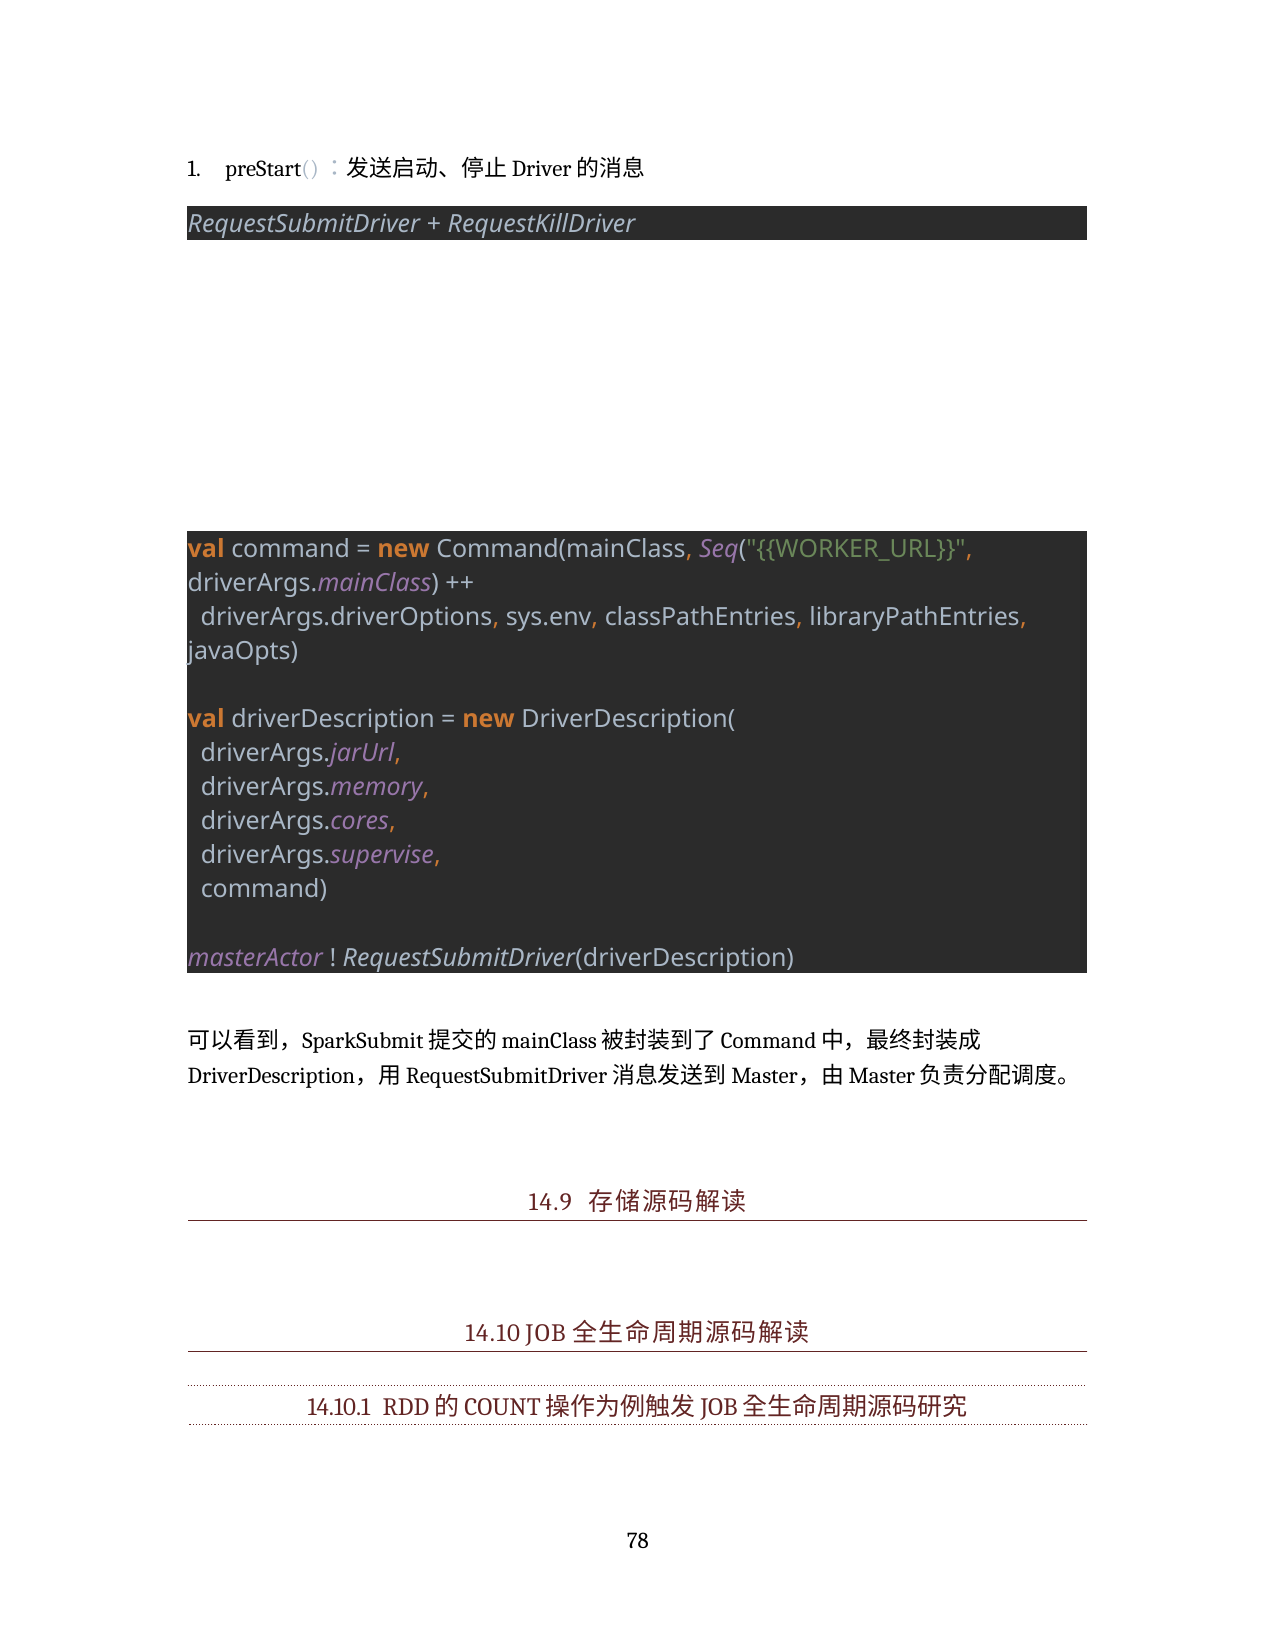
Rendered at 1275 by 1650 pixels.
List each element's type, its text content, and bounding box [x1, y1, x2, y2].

text val command = new Command(mainClass, Seq("{{WORKER_URL}}", driverArgs.mainClass) ++ driverArgs.driverOptions, sys.env, classPathEntries, libraryPathEntries, javaOpts) val driverDescription = new DriverDescription( driverArgs.jarUrl, driverArgs.memory, driverArgs.cores, driverArgs.supervise, command) masterActor ! RequestSubmitDriver(driverDescription) [187, 531, 1087, 973]
list preStart() ：发送启动、停止Driver的消息 [187, 150, 1087, 183]
text RequestSubmitDriver + RequestKillDriver [187, 206, 1087, 240]
subtitle Job全生命周期源码解读 [187, 1313, 1087, 1352]
text 可以看到，SparkSubmit提交的mainClass被封装到了Command中，最终封装成DriverDescription，用RequestSubmitDriver消息发送到Master，由Master负责分配调度。 [187, 1022, 1087, 1090]
subtitle RDD的count操作为例触发Job全生命周期源码研究 [187, 1385, 1087, 1425]
subtitle 存储源码解读 [187, 1181, 1087, 1221]
